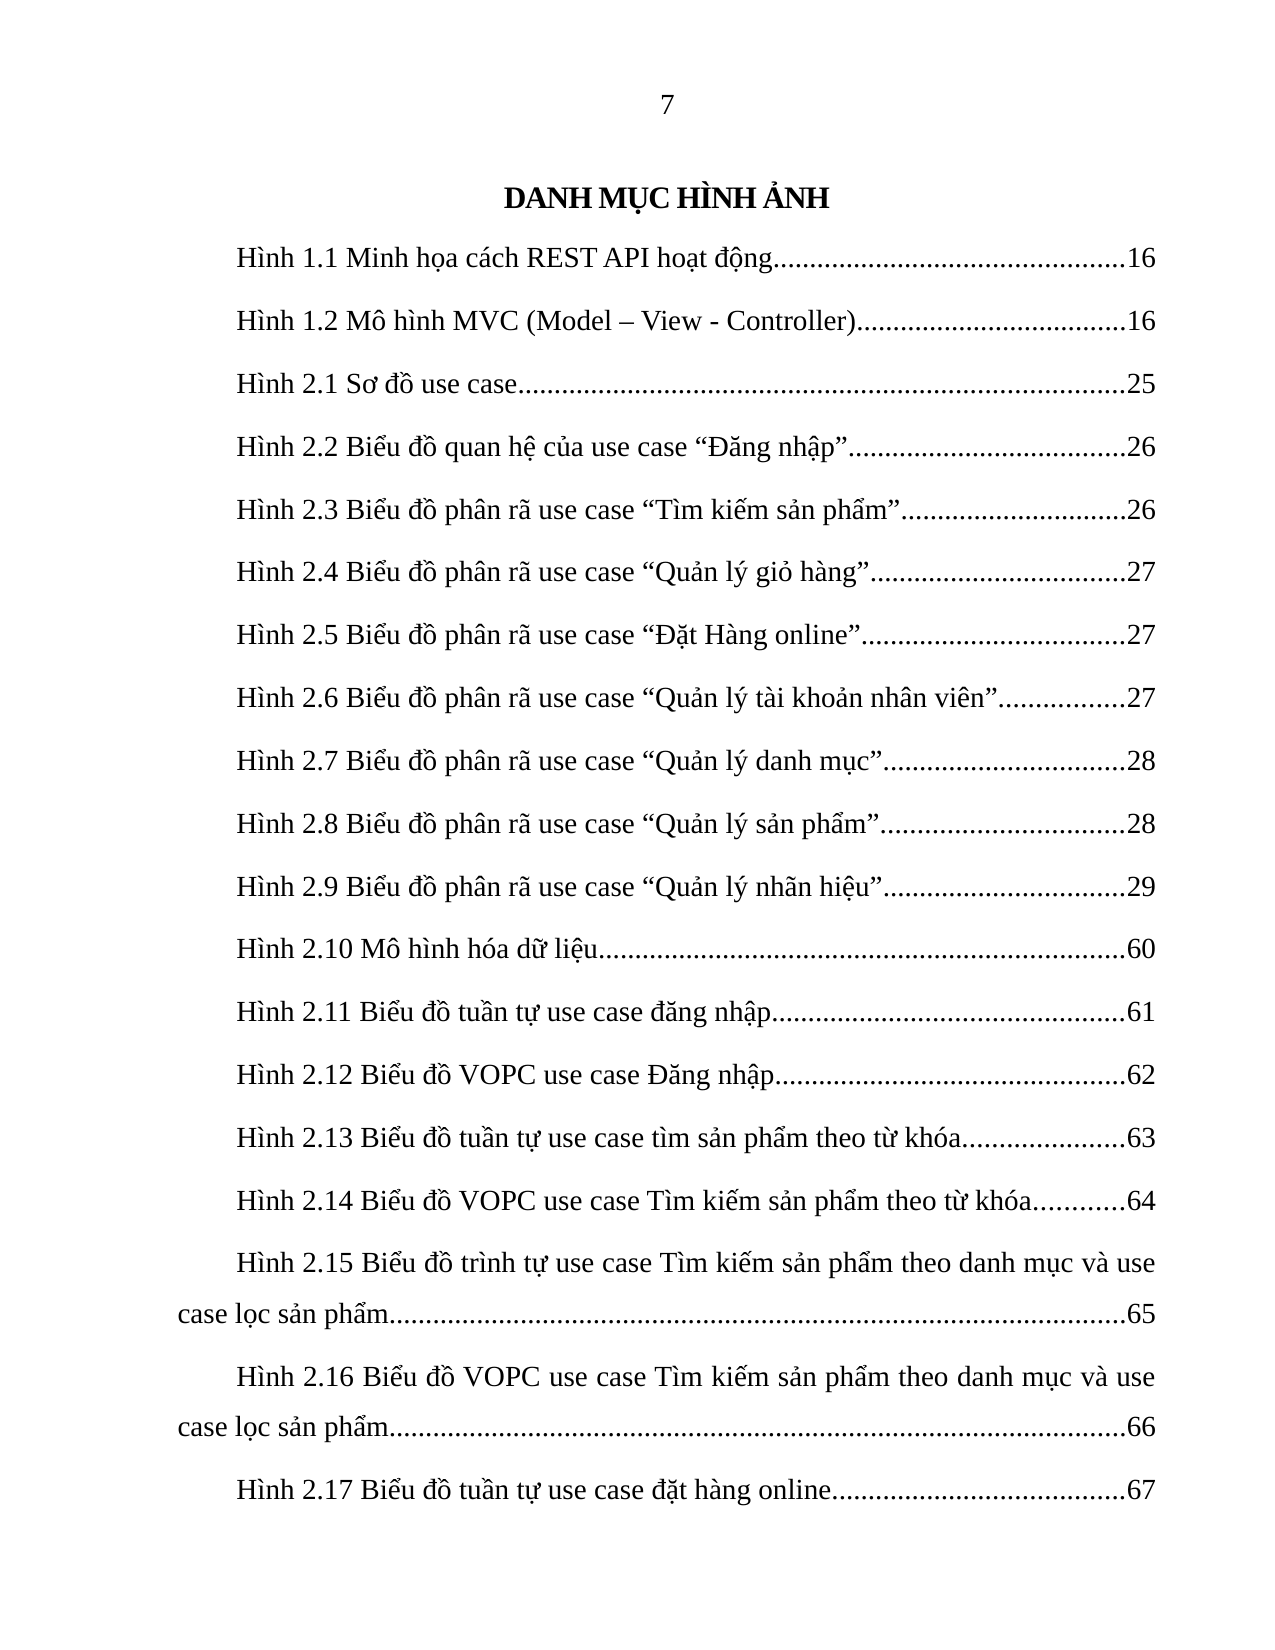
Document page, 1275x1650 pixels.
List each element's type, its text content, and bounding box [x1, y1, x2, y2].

text Hình 2.8 Biểu đồ phân rã use case “Quản lý sản phẩm” 28 [177, 806, 1157, 839]
title DANH MỤC HÌNH ẢNH [177, 179, 1157, 216]
text Hình 1.1 Minh họa cách REST API hoạt động 16 [177, 241, 1157, 274]
text Hình 2.1 Sơ đồ use case 25 [177, 366, 1157, 400]
text Hình 2.11 Biểu đồ tuần tự use case đăng nhập 61 [177, 994, 1157, 1028]
text Hình 2.2 Biểu đồ quan hệ của use case “Đăng nhập” 26 [177, 429, 1157, 462]
text Hình 2.14 Biểu đồ VOPC use case Tìm kiếm sản phẩm theo từ khóa 64 [177, 1183, 1157, 1216]
text Hình 2.5 Biểu đồ phân rã use case “Đặt Hàng online” 27 [177, 617, 1157, 651]
text Hình 2.3 Biểu đồ phân rã use case “Tìm kiếm sản phẩm” 26 [177, 492, 1157, 525]
text Hình 2.17 Biểu đồ tuần tự use case đặt hàng online. 67 [177, 1472, 1157, 1505]
text Hình 2.9 Biểu đồ phân rã use case “Quản lý nhãn hiệu”. 29 [177, 869, 1157, 902]
text Hình 2.7 Biểu đồ phân rã use case “Quản lý danh mục” 28 [177, 743, 1157, 777]
text Hình 2.10 Mô hình hóa dữ liệu 60 [177, 931, 1157, 965]
text Hình 2.16 Biểu đồ VOPC use case Tìm kiếm sản phẩm theo danh mục và use case lọc sản phẩm 66 [177, 1359, 1157, 1442]
text Hình 2.4 Biểu đồ phân rã use case “Quản lý giỏ hàng” 27 [177, 554, 1157, 588]
text Hình 2.12 Biểu đồ VOPC use case Đăng nhập 62 [177, 1057, 1157, 1091]
text Hình 2.15 Biểu đồ trình tự use case Tìm kiếm sản phẩm theo danh mục và use case lọc sản phẩm. 65 [177, 1246, 1157, 1329]
text Hình 2.6 Biểu đồ phân rã use case “Quản lý tài khoản nhân viên” 27 [177, 680, 1157, 714]
text Hình 1.2 Mô hình MVC (Model – View - Controller) 16 [177, 303, 1157, 337]
text Hình 2.13 Biểu đồ tuần tự use case tìm sản phẩm theo từ khóa 63 [177, 1120, 1157, 1153]
